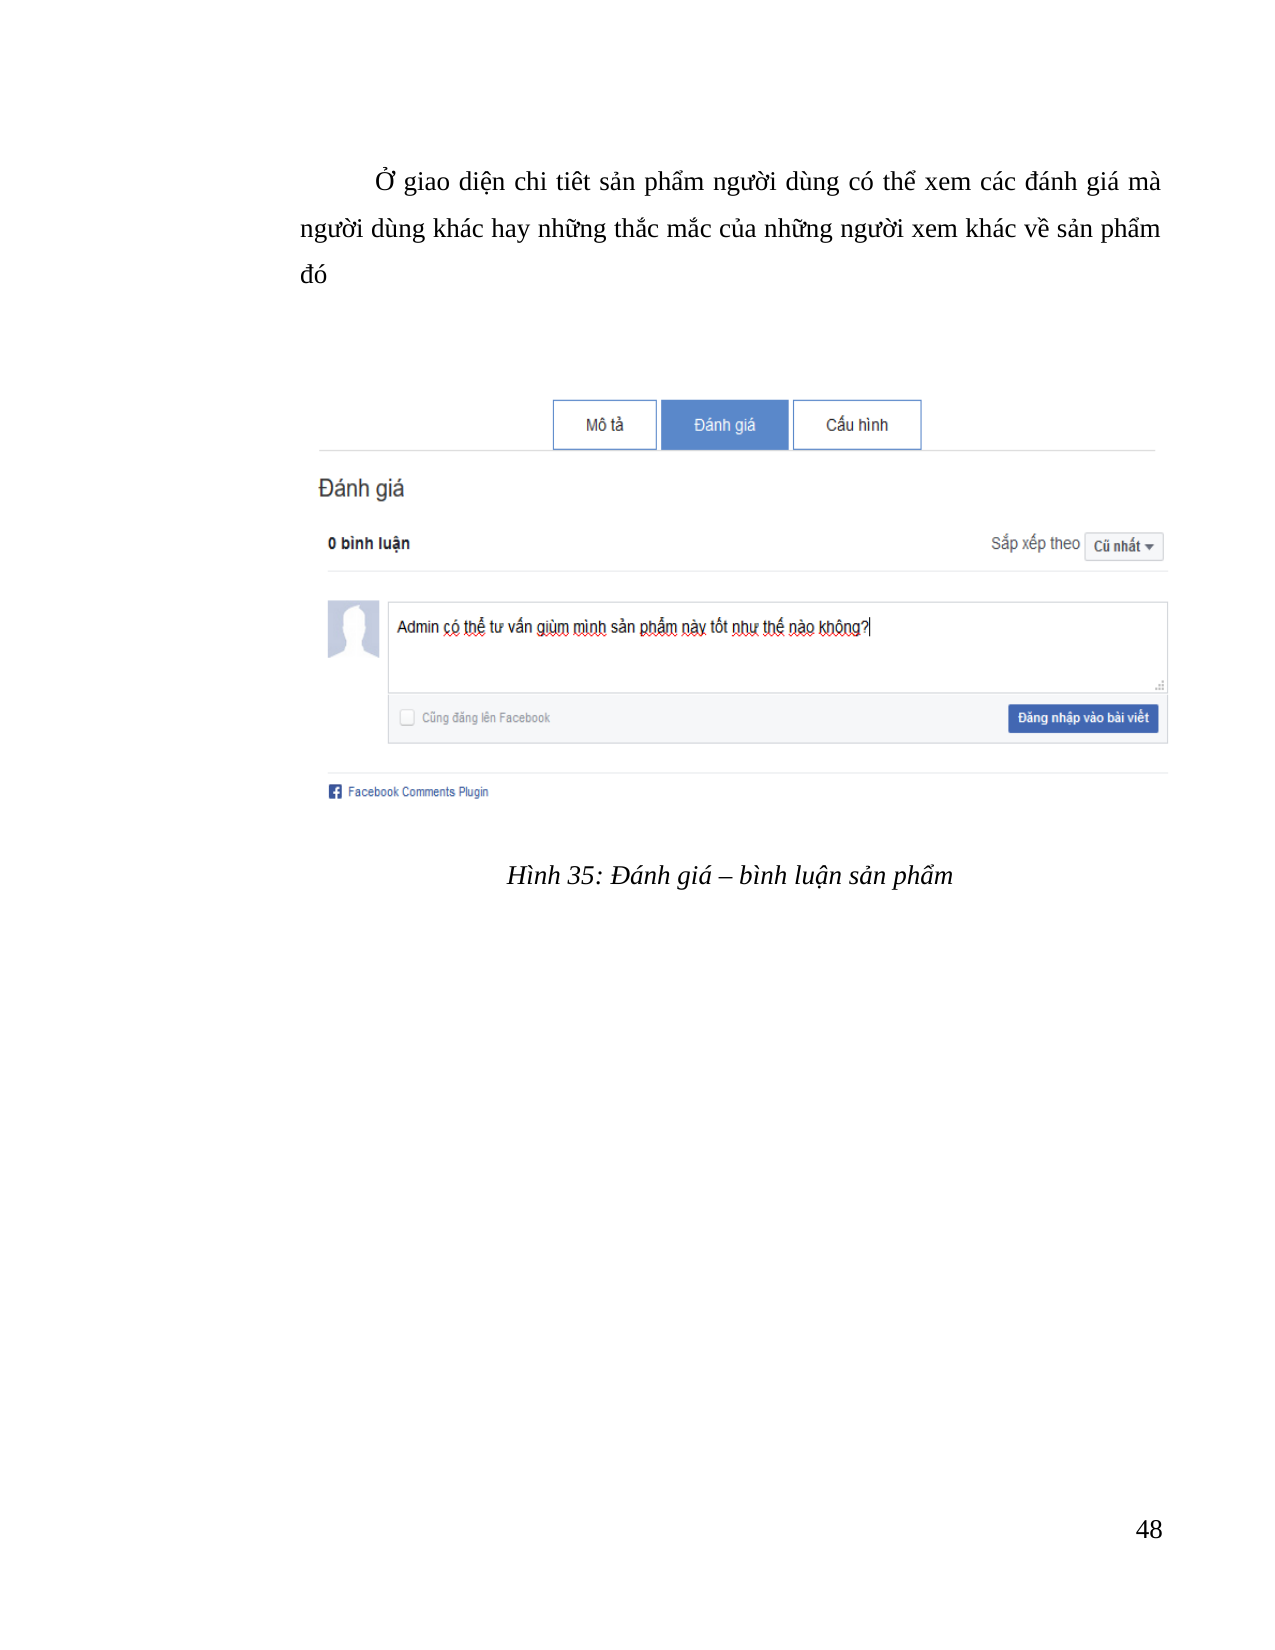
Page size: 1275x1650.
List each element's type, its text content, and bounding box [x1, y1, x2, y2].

text Hình 35: Đánh giá – bình luận sản phẩm [300, 859, 1162, 890]
text Ở giao diện chi tiêt sản phẩm người dùng có thể xem các đánh giá mà người dùng khác hay những thắc mắc của những người xem khác về sản phẩm đó [300, 165, 1162, 290]
picture [300, 377, 1211, 831]
